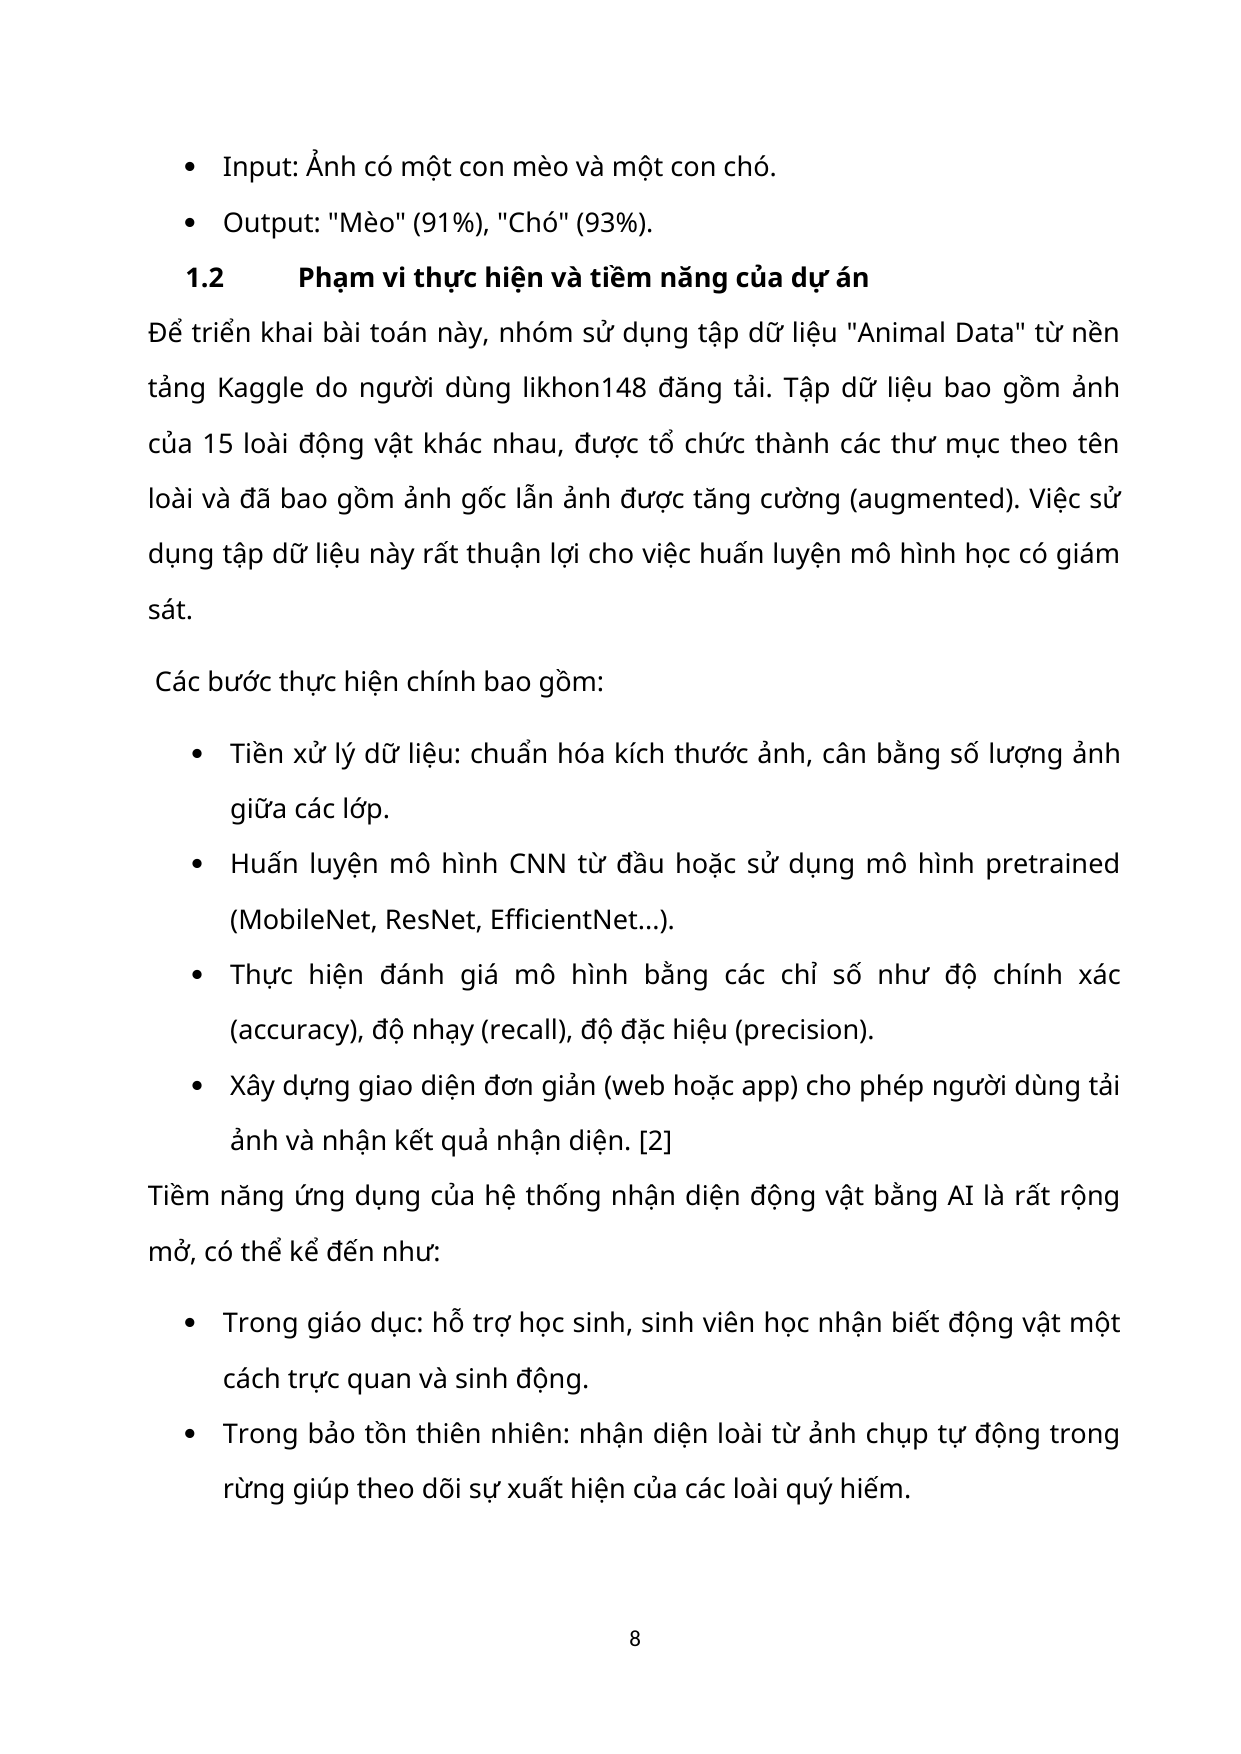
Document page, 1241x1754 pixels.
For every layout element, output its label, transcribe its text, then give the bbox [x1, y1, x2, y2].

list Input: Ảnh có một con mèo và một con chó. [185, 148, 1122, 184]
list Xây dựng giao diện đơn giản (web hoặc app) cho phép người dùng tải ảnh và nhận kết quả nhận diện. [2] [192, 1066, 1122, 1158]
list Thực hiện đánh giá mô hình bằng các chỉ số như độ chính xác (accuracy), độ nhạy (recall), độ đặc hiệu (precision). [192, 955, 1122, 1048]
text Tiềm năng ứng dụng của hệ thống nhận diện động vật bằng AI là rất rộng mở, có thể kể đến như: [148, 1177, 1122, 1269]
list Huấn luyện mô hình CNN từ đầu hoặc sử dụng mô hình pretrained (MobileNet, ResNet, EfficientNet...). [192, 845, 1122, 937]
list Tiền xử lý dữ liệu: chuẩn hóa kích thước ảnh, cân bằng số lượng ảnh giữa các lớp. [192, 734, 1122, 826]
list Trong giáo dục: hỗ trợ học sinh, sinh viên học nhận biết động vật một cách trực quan và sinh động. [185, 1304, 1122, 1396]
text Các bước thực hiện chính bao gồm: [148, 662, 1122, 699]
list Phạm vi thực hiện và tiềm năng của dự án [185, 258, 1122, 295]
list Trong bảo tồn thiên nhiên: nhận diện loài từ ảnh chụp tự động trong rừng giúp theo dõi sự xuất hiện của các loài quý hiếm. [185, 1414, 1122, 1507]
text Để triển khai bài toán này, nhóm sử dụng tập dữ liệu "Animal Data" từ nền tảng Kaggle do người dùng likhon148 đăng tải. Tập dữ liệu bao gồm ảnh của 15 loài động vật khác nhau, được tổ chức thành các thư mục theo tên loài và đã bao gồm ảnh gốc lẫn ảnh được tăng cường (augmented). Việc sử dụng tập dữ liệu này rất thuận lợi cho việc huấn luyện mô hình học có giám sát. [148, 314, 1122, 627]
list Output: "Mèo" (91%), "Chó" (93%). [185, 203, 1122, 240]
